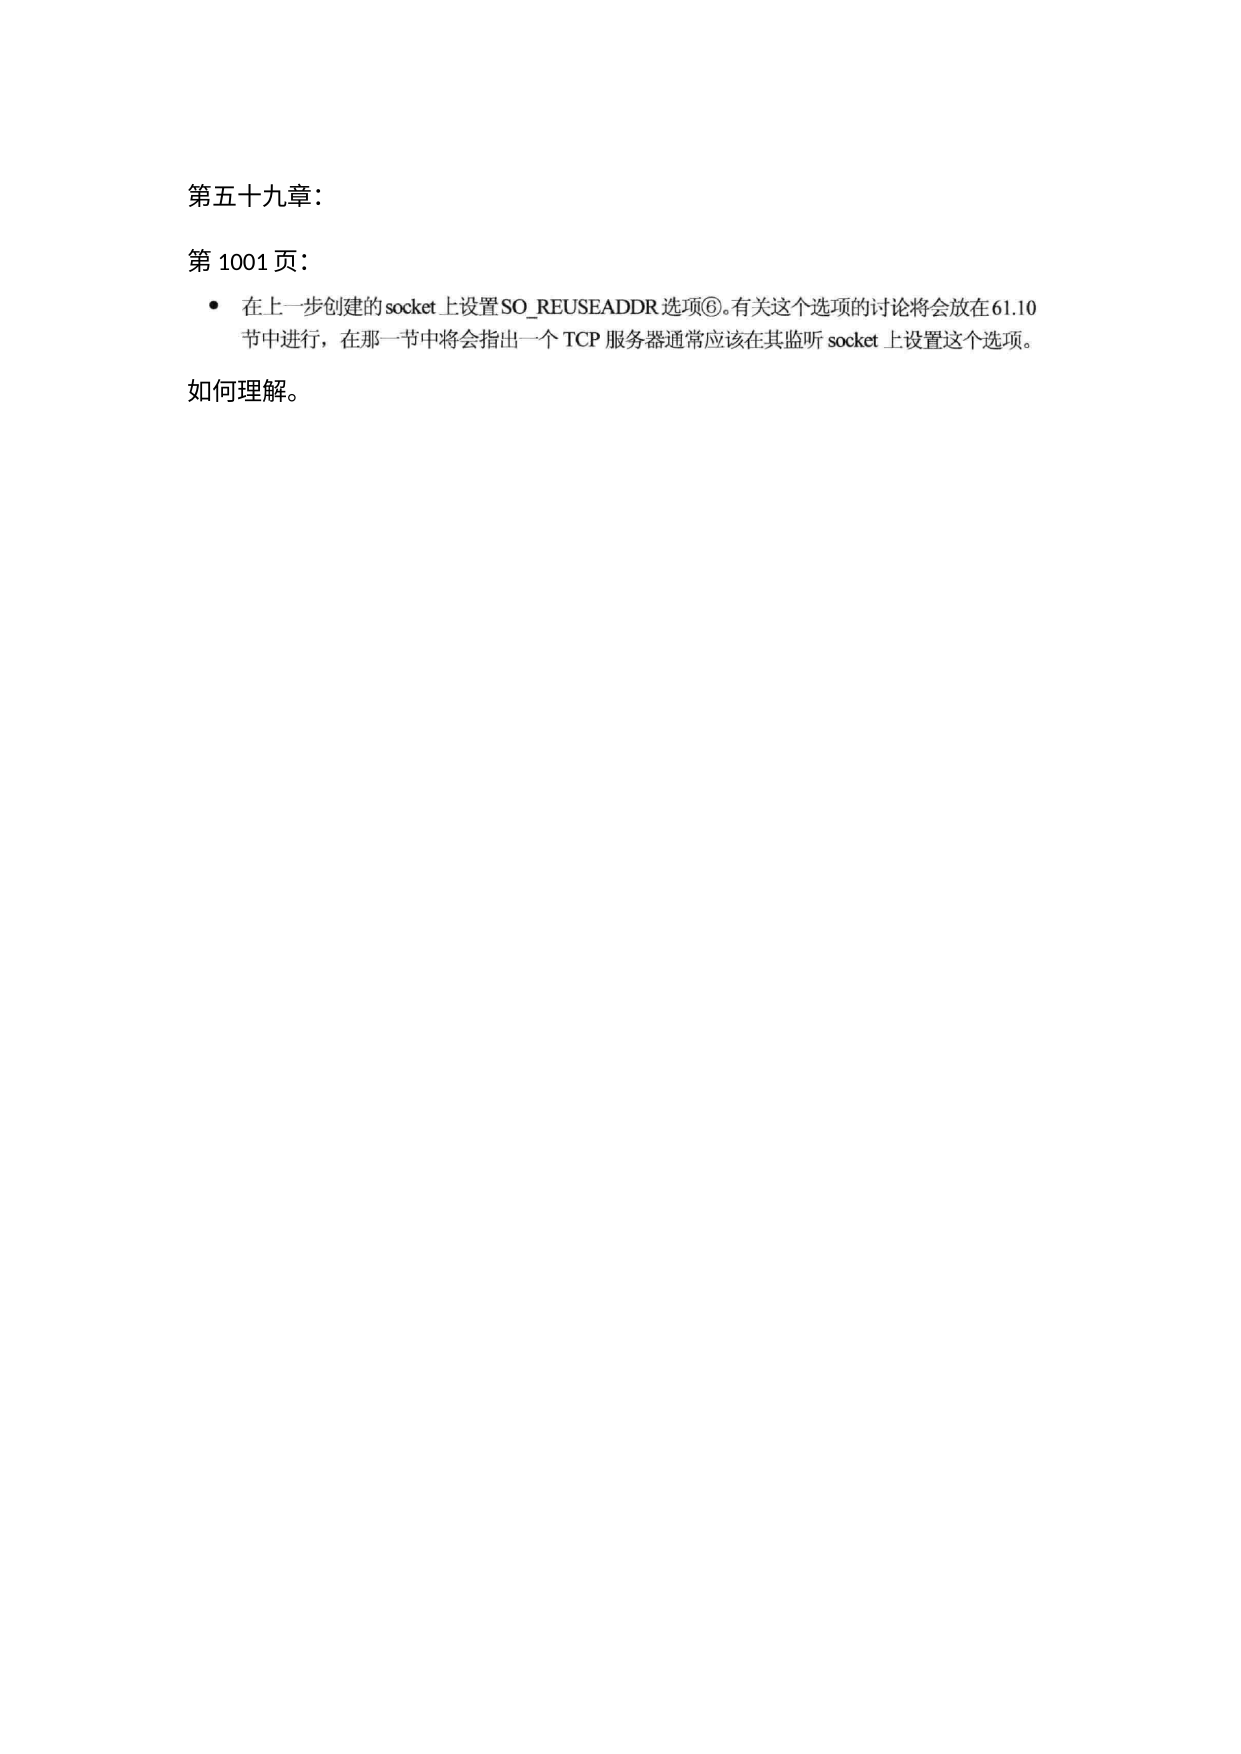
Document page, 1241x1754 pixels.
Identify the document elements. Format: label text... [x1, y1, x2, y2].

picture [187, 292, 1052, 357]
list 第1001页： [187, 227, 1053, 292]
list 第五十九章： [187, 162, 1053, 227]
list 如何理解。 [187, 357, 1053, 422]
